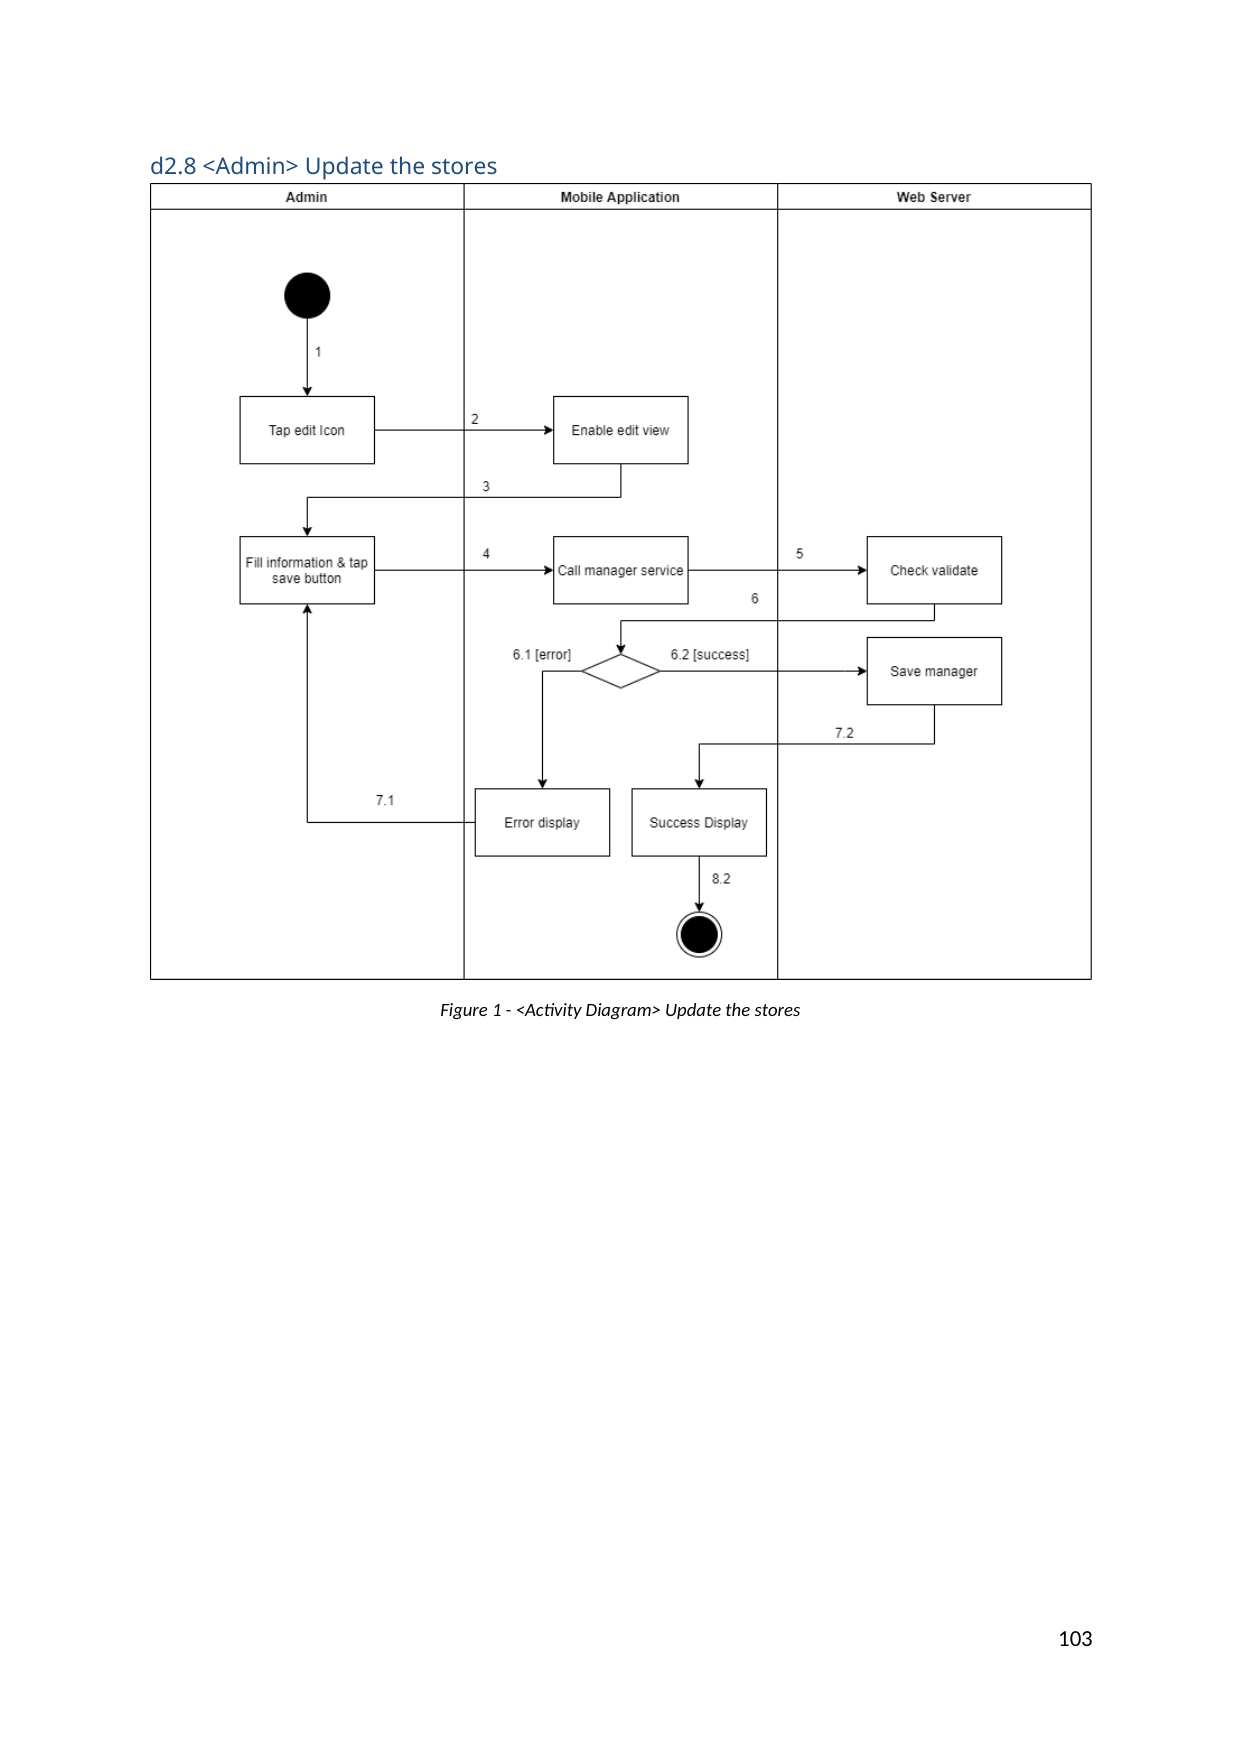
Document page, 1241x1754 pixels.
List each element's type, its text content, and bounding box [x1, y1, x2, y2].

subtitle d2.8 <Admin> Update the stores [150, 150, 1093, 181]
picture [150, 183, 1093, 980]
text Figure 1 - <Activity Diagram> Update the stores [150, 998, 1093, 1021]
